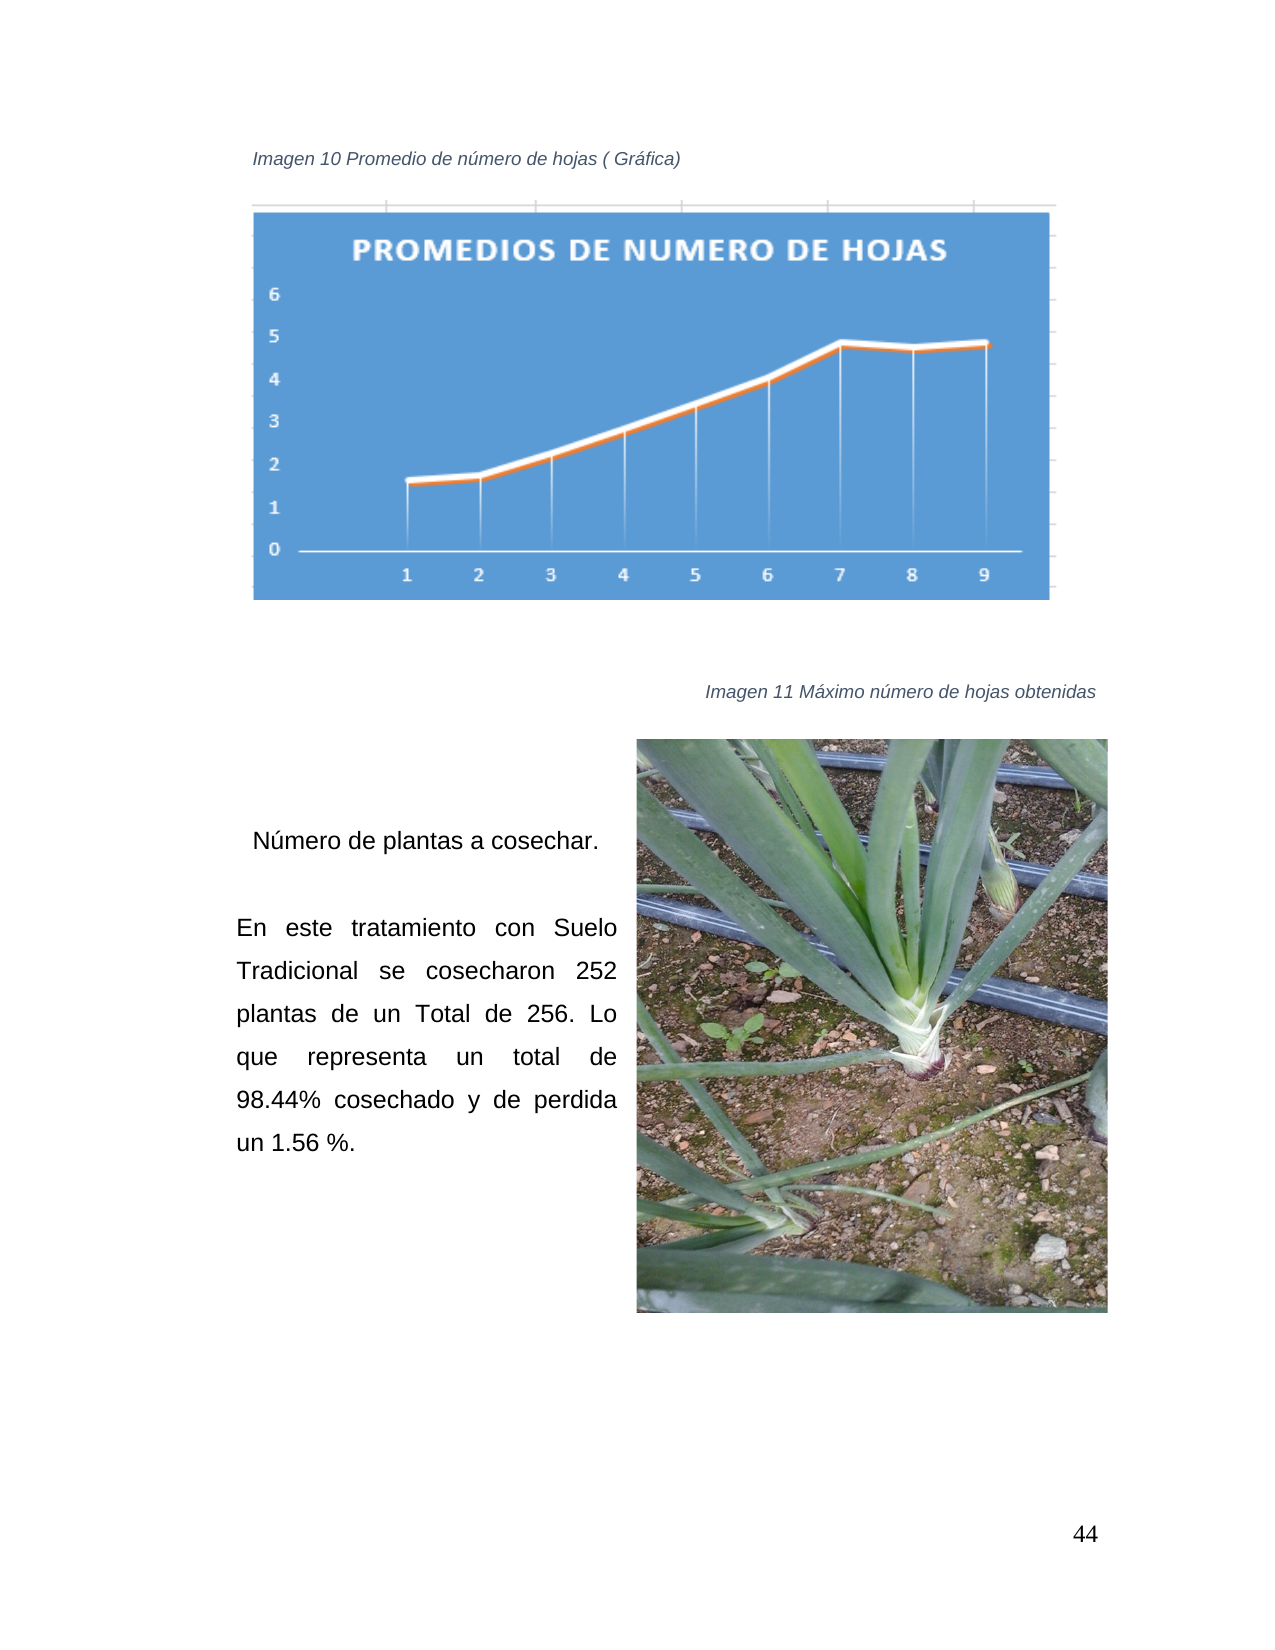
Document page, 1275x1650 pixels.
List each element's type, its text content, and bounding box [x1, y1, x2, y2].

text Imagen 11 Máximo número de hojas obtenidas [177, 681, 1098, 703]
text Imagen 10 Promedio de número de hojas ( Gráfica) [177, 148, 1098, 169]
text Número de plantas a cosechar. [177, 826, 635, 855]
picture [251, 200, 1057, 600]
text En este tratamiento con Suelo Tradicional se cosecharon 252 plantas de un Total de 256. Lo que representa un total de 98.44% cosechado y de perdida un 1.56 %. [236, 913, 635, 1157]
picture [635, 739, 1108, 1311]
